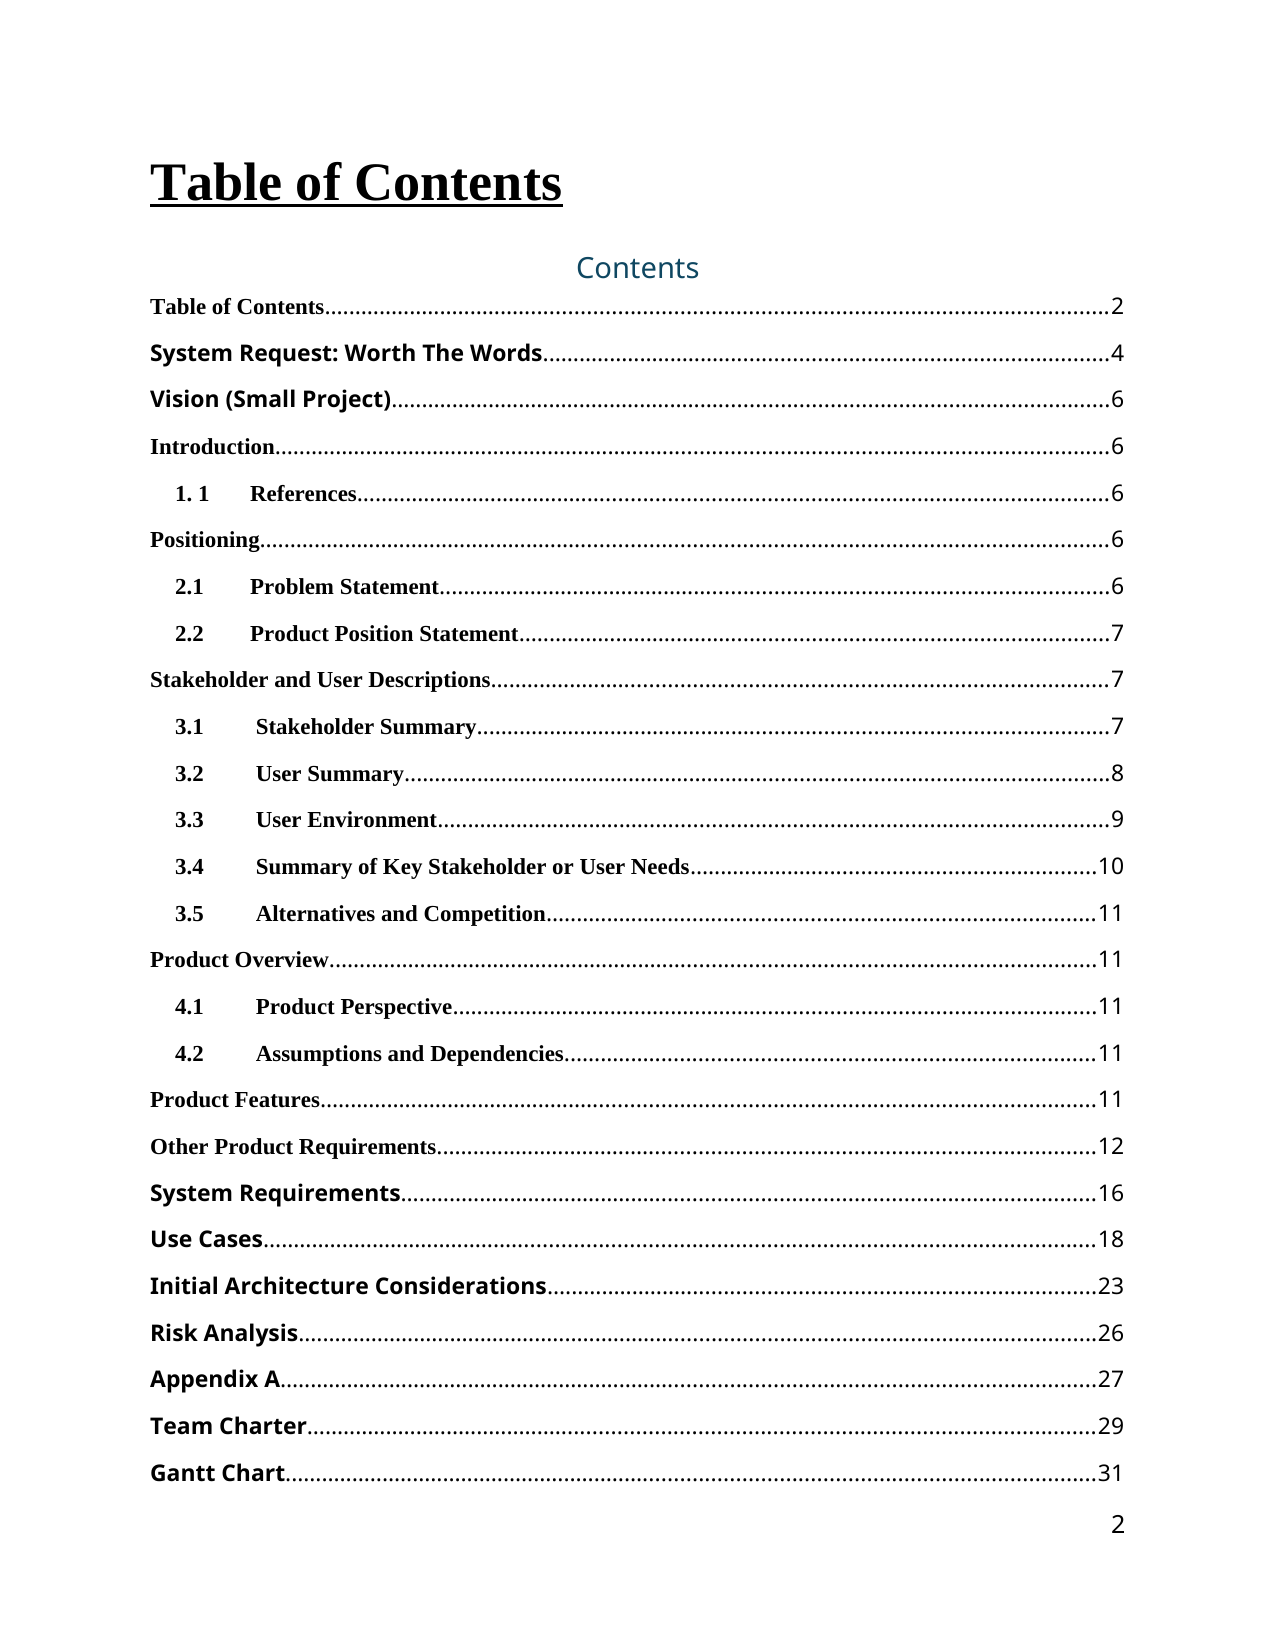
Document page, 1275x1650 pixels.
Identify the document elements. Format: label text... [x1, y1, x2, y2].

subtitle Table of Contents [150, 150, 1125, 212]
